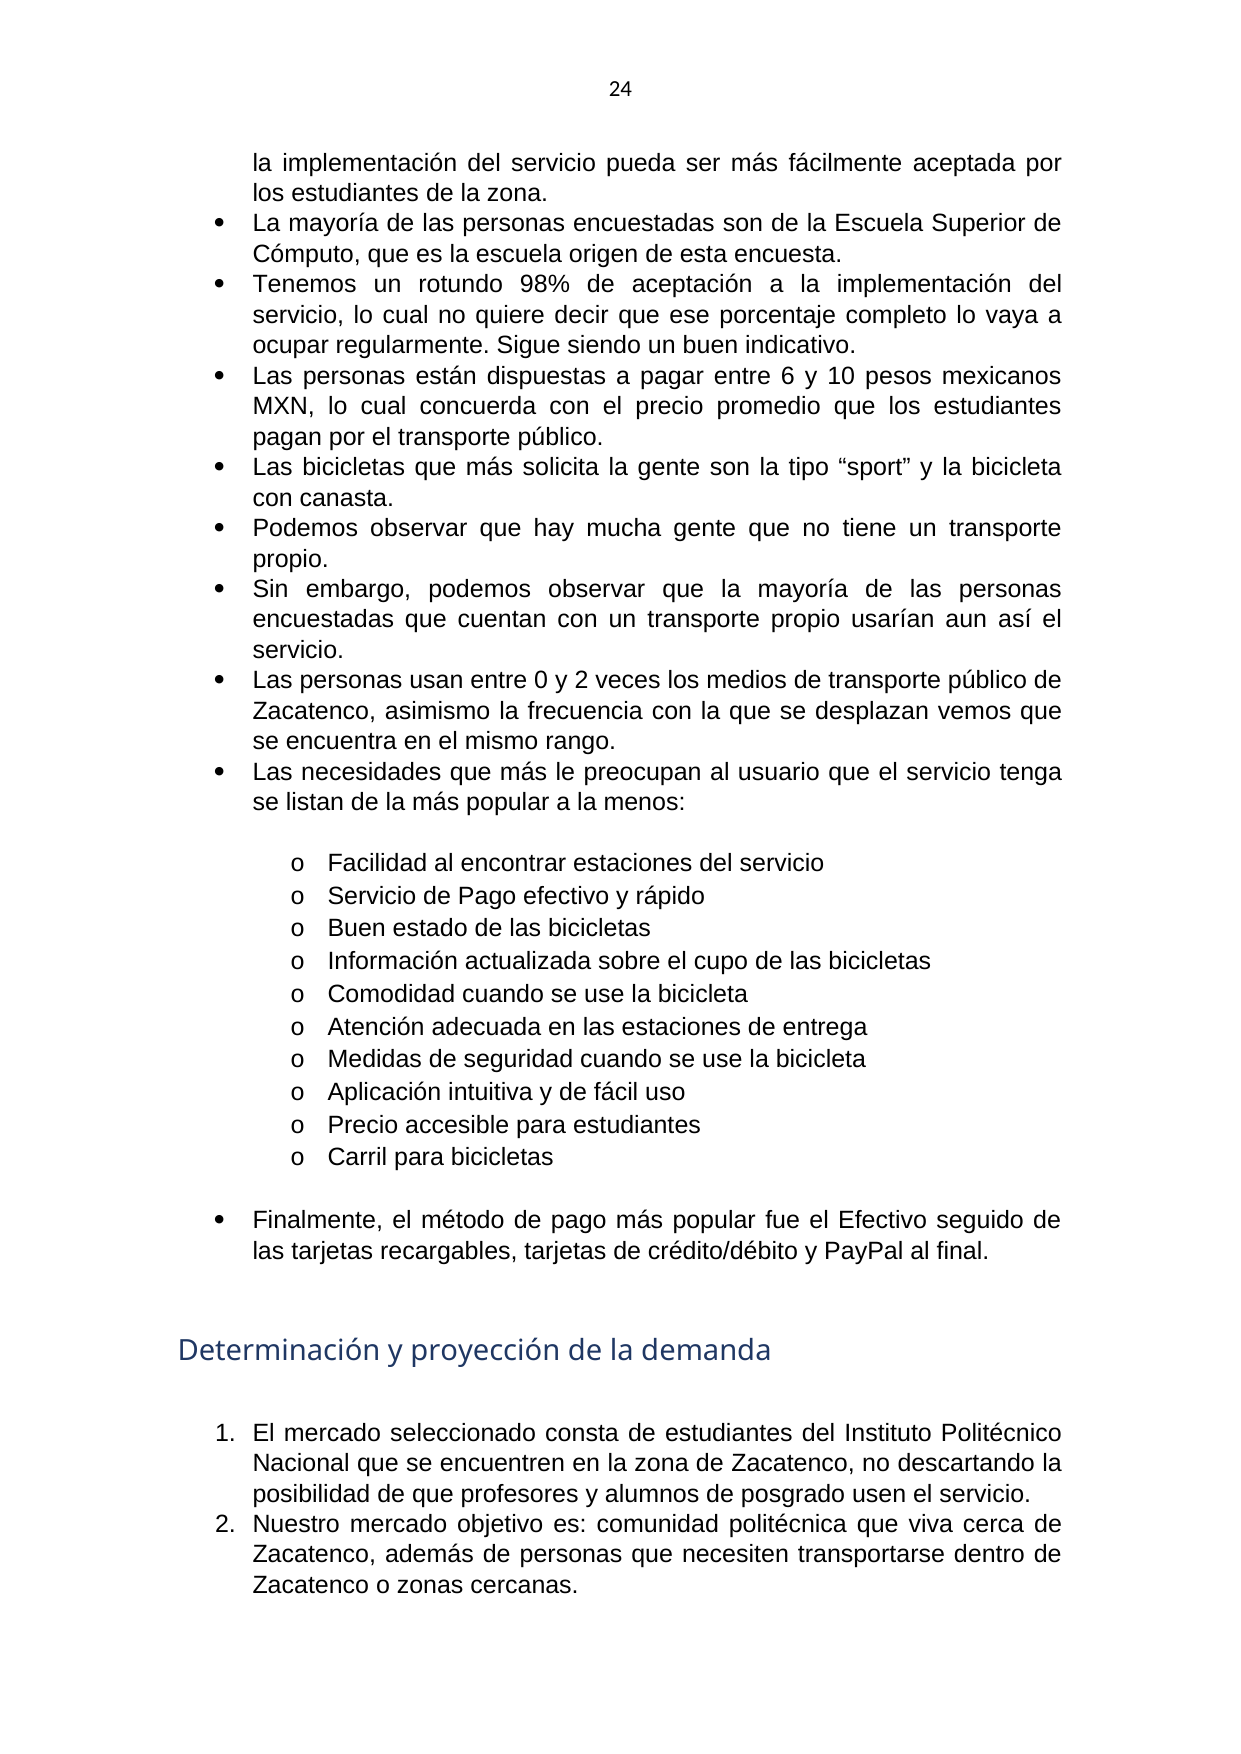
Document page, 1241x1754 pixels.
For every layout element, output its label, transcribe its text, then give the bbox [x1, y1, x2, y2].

list Precio accesible para estudiantes [290, 1110, 1063, 1141]
list Facilidad al encontrar estaciones del servicio [290, 848, 1063, 879]
list Sin embargo, podemos observar que la mayoría de las personas encuestadas que cuentan con un transporte propio usarían aun así el servicio. [215, 574, 1063, 664]
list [215, 148, 1063, 207]
list Atención adecuada en las estaciones de entrega [290, 1012, 1063, 1042]
list Las necesidades que más le preocupan al usuario que el servicio tenga se listan de la más popular a la menos: [215, 757, 1063, 816]
list Servicio de Pago efectivo y rápido [290, 881, 1063, 912]
list Medidas de seguridad cuando se use la bicicleta [290, 1044, 1063, 1075]
list Las bicicletas que más solicita la gente son la tipo “sport” y la bicicleta con canasta. [215, 452, 1063, 511]
list Comodidad cuando se use la bicicleta [290, 979, 1063, 1010]
list Podemos observar que hay mucha gente que no tiene un transporte propio. [215, 513, 1063, 572]
list Tenemos un rotundo 98% de aceptación a la implementación del servicio, lo cual no quiere decir que ese porcentaje completo lo vaya a ocupar regularmente. Sigue siendo un buen indicativo. [215, 269, 1063, 359]
list Aplicación intuitiva y de fácil uso [290, 1077, 1063, 1108]
list La mayoría de las personas encuestadas son de la Escuela Superior de Cómputo, que es la escuela origen de esta encuesta. [215, 208, 1063, 268]
list Carril para bicicletas [290, 1142, 1063, 1173]
list Finalmente, el método de pago más popular fue el Efectivo seguido de las tarjetas recargables, tarjetas de crédito/débito y PayPal al final. [215, 1206, 1063, 1265]
list Nuestro mercado objetivo es: comunidad politécnica que viva cerca de Zacatenco, además de personas que necesiten transportarse dentro de Zacatenco o zonas cercanas. [215, 1509, 1063, 1599]
list Las personas están dispuestas a pagar entre 6 y 10 pesos mexicanos MXN, lo cual concuerda con el precio promedio que los estudiantes pagan por el transporte público. [215, 361, 1063, 450]
list Las personas usan entre 0 y 2 veces los medios de transporte público de Zacatenco, asimismo la frecuencia con la que se desplazan vemos que se encuentra en el mismo rango. [215, 665, 1063, 755]
list Información actualizada sobre el cupo de las bicicletas [290, 946, 1063, 977]
list Buen estado de las bicicletas [290, 913, 1063, 944]
subtitle Determinación y proyección de la demanda [177, 1329, 1063, 1369]
list El mercado seleccionado consta de estudiantes del Instituto Politécnico Nacional que se encuentren en la zona de Zacatenco, no descartando la posibilidad de que profesores y alumnos de posgrado usen el servicio. [215, 1418, 1063, 1507]
